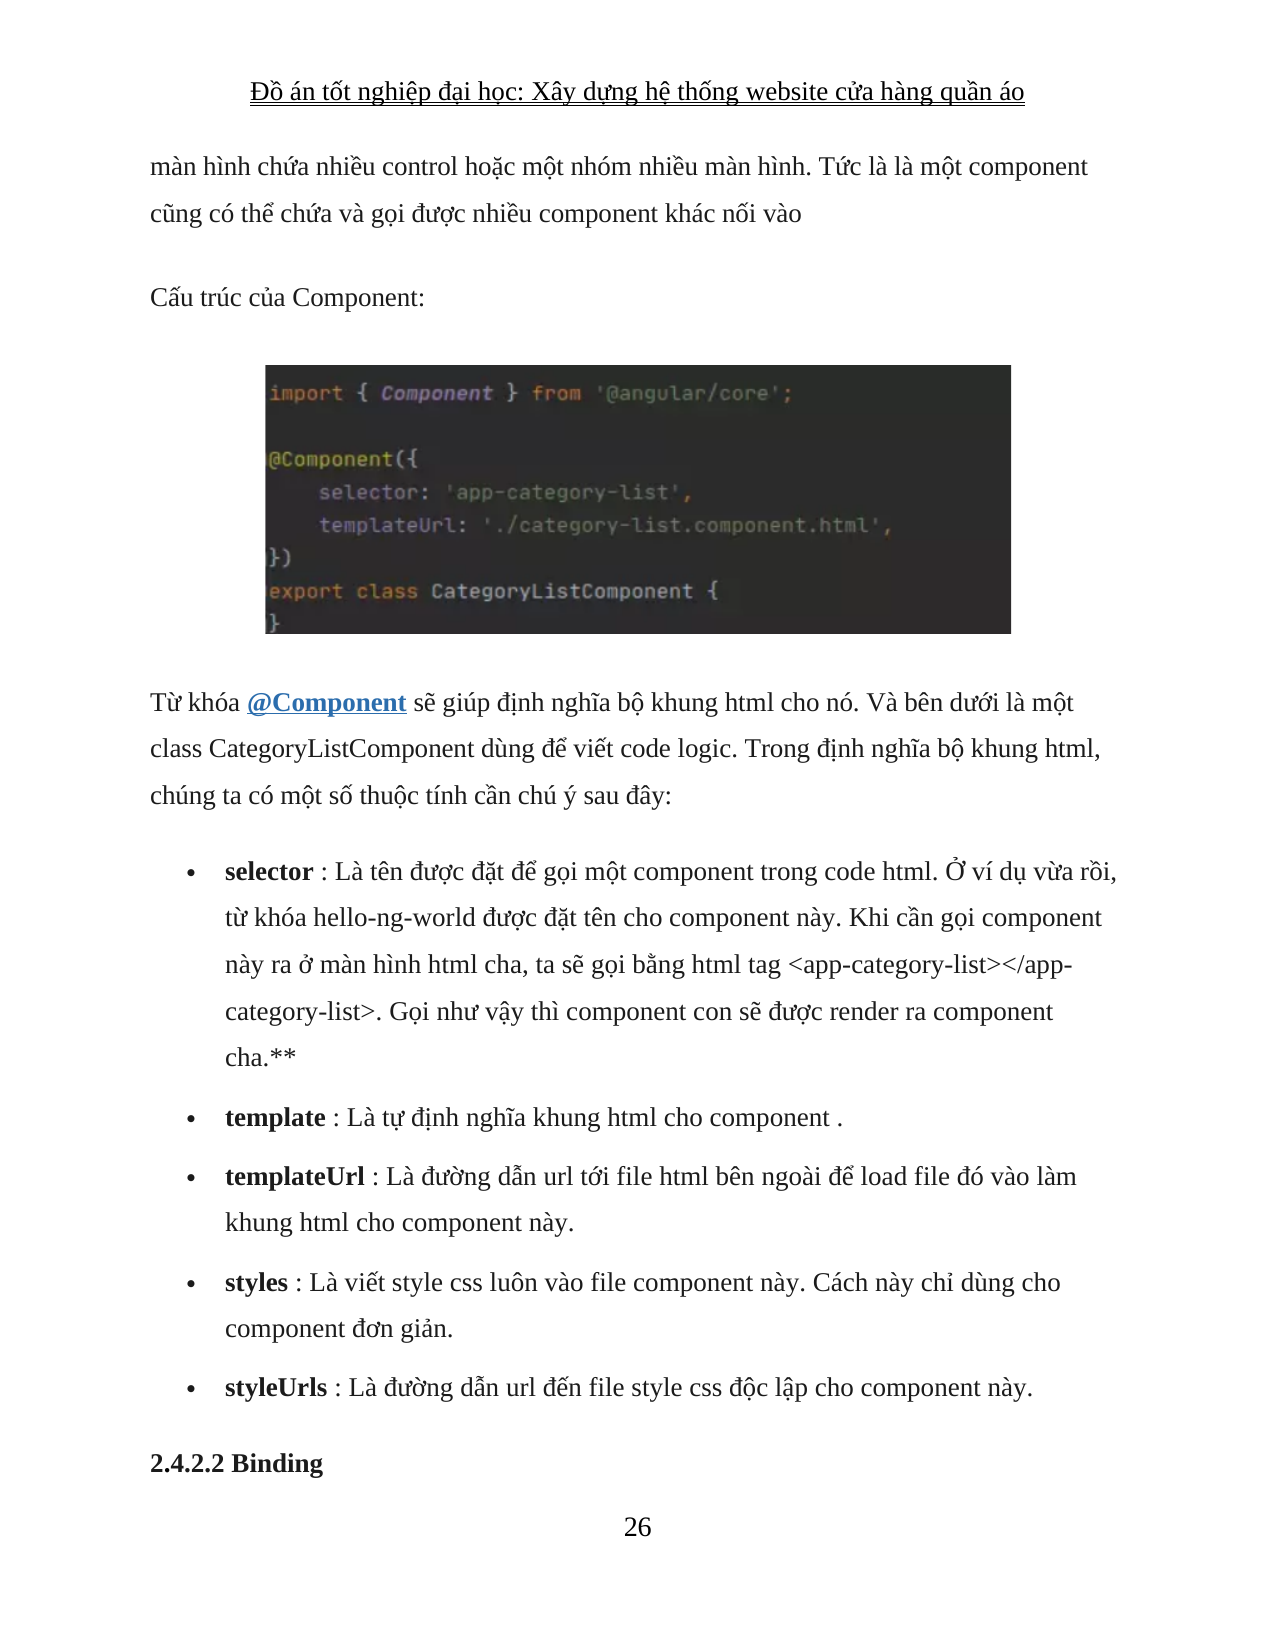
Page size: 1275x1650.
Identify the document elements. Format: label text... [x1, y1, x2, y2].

text 2.4.2.2 Binding [150, 1447, 1125, 1478]
list templateUrl : Là đường dẫn url tới file html bên ngoài để load file đó vào làm khung html cho component này. [187, 1160, 1125, 1238]
list selector : Là tên được đặt để gọi một component trong code html. Ở ví dụ vừa rồi, từ khóa hello-ng-world được đặt tên cho component này. Khi cần gọi component này ra ở màn hình html cha, ta sẽ gọi bằng html tag <app-category-list></app-category-list>. Gọi như vậy thì component con sẽ được render ra component cha.** [187, 855, 1125, 1073]
text Từ khóa @Component sẽ giúp định nghĩa bộ khung html cho nó. Và bên dưới là một class CategoryListComponent dùng để viết code logic. Trong định nghĩa bộ khung html, chúng ta có một số thuộc tính cần chú ý sau đây: [150, 686, 1125, 810]
list template : Là tự định nghĩa khung html cho component . [187, 1101, 1125, 1132]
list styleUrls : Là đường dẫn url đến file style css độc lập cho component này. [187, 1371, 1125, 1403]
list styles : Là viết style css luôn vào file component này. Cách này chỉ dùng cho component đơn giản. [187, 1266, 1125, 1343]
picture [263, 365, 1012, 634]
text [150, 150, 1125, 228]
text Cấu trúc của Component: [150, 281, 1125, 312]
